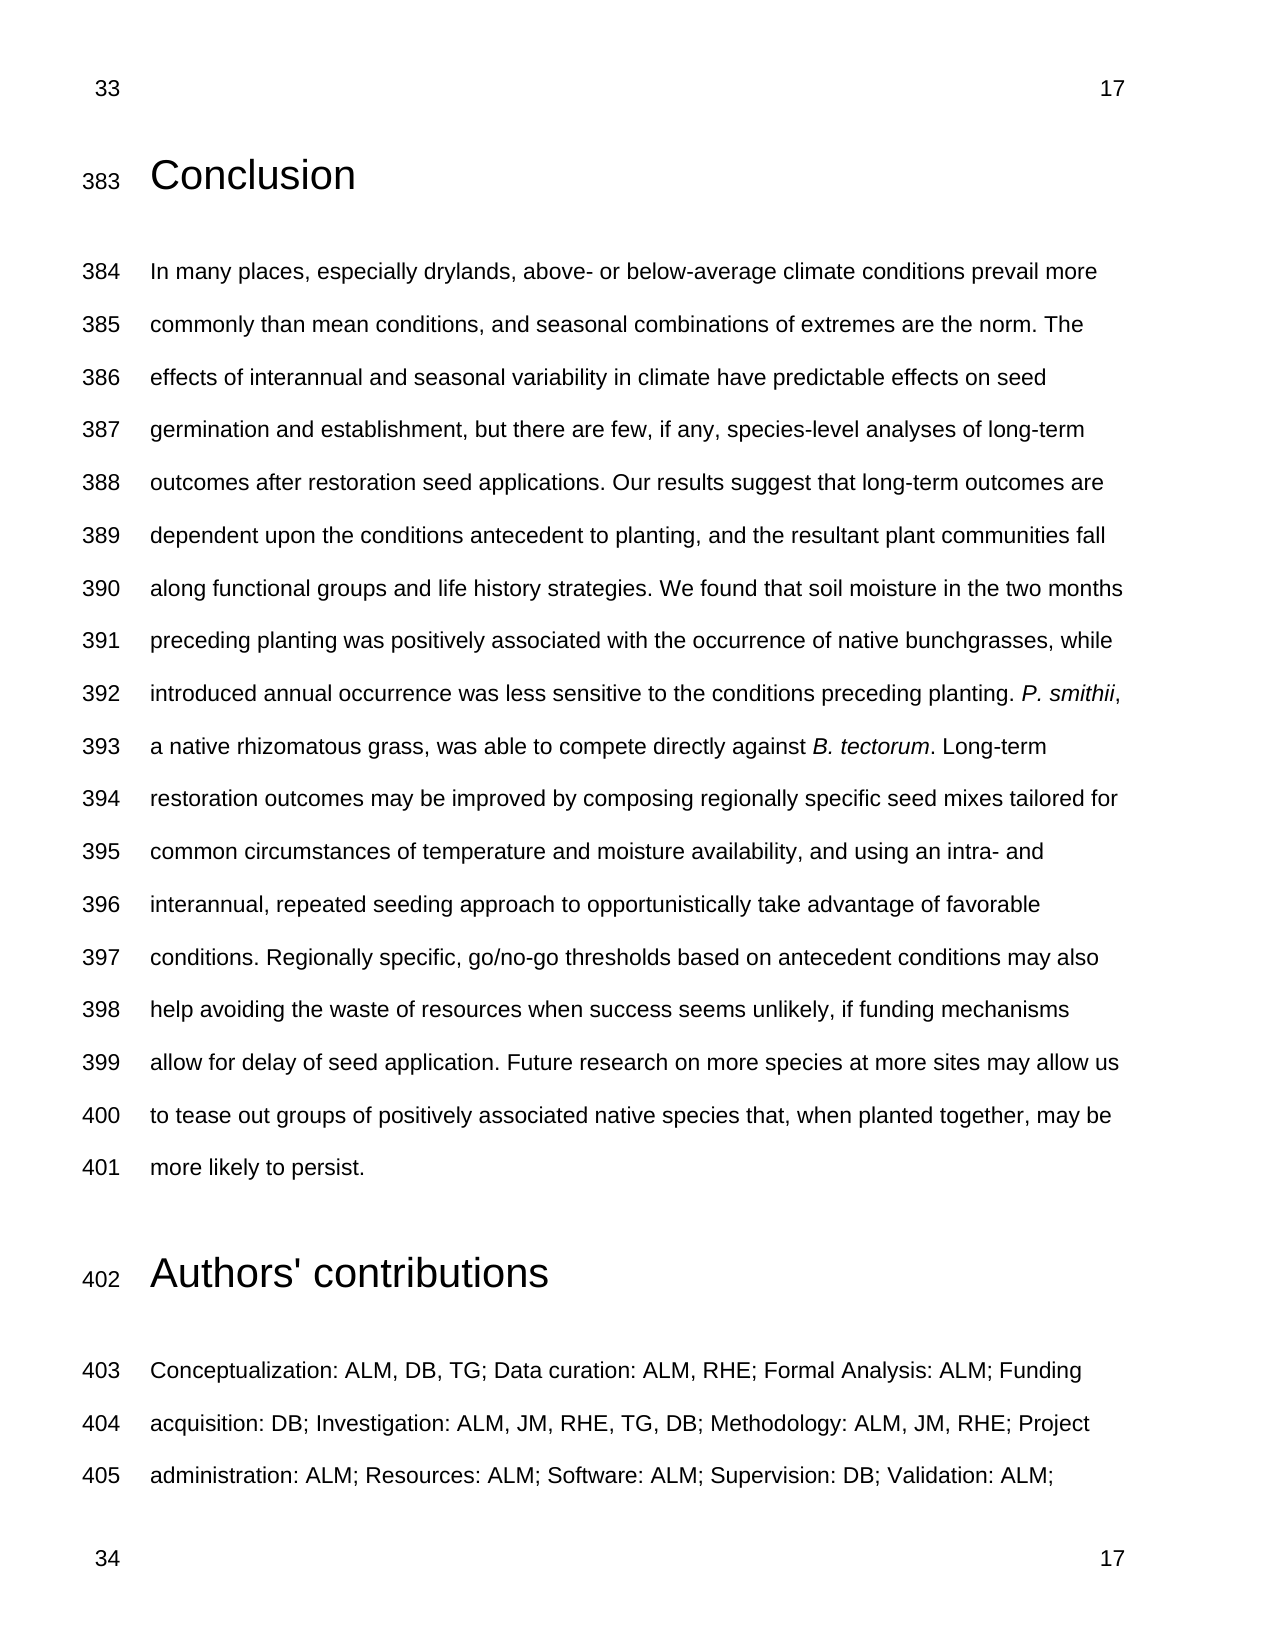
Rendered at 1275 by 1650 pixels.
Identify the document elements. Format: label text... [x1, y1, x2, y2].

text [150, 1357, 1125, 1489]
text In many places, especially drylands, above- or below-average climate conditions prevail more commonly than mean conditions, and seasonal combinations of extremes are the norm. The effects of interannual and seasonal variability in climate have predictable effects on seed germination and establishment, but there are few, if any, species-level analyses of long-term outcomes after restoration seed applications. Our results suggest that long-term outcomes are dependent upon the conditions antecedent to planting, and the resultant plant communities fall along functional groups and life history strategies. We found that soil moisture in the two months preceding planting was positively associated with the occurrence of native bunchgrasses, while introduced annual occurrence was less sensitive to the conditions preceding planting. P. smithii, a native rhizomatous grass, was able to compete directly against B. tectorum. Long-term restoration outcomes may be improved by composing regionally specific seed mixes tailored for common circumstances of temperature and moisture availability, and using an intra- and interannual, repeated seeding approach to opportunistically take advantage of favorable conditions. Regionally specific, go/no-go thresholds based on antecedent conditions may also help avoiding the waste of resources when success seems unlikely, if funding mechanisms allow for delay of seed application. Future research on more species at more sites may allow us to tease out groups of positively associated native species that, when planted together, may be more likely to persist. [150, 258, 1125, 1181]
subtitle Authors' contributions [150, 1249, 1125, 1297]
subtitle Conclusion [150, 150, 1125, 198]
